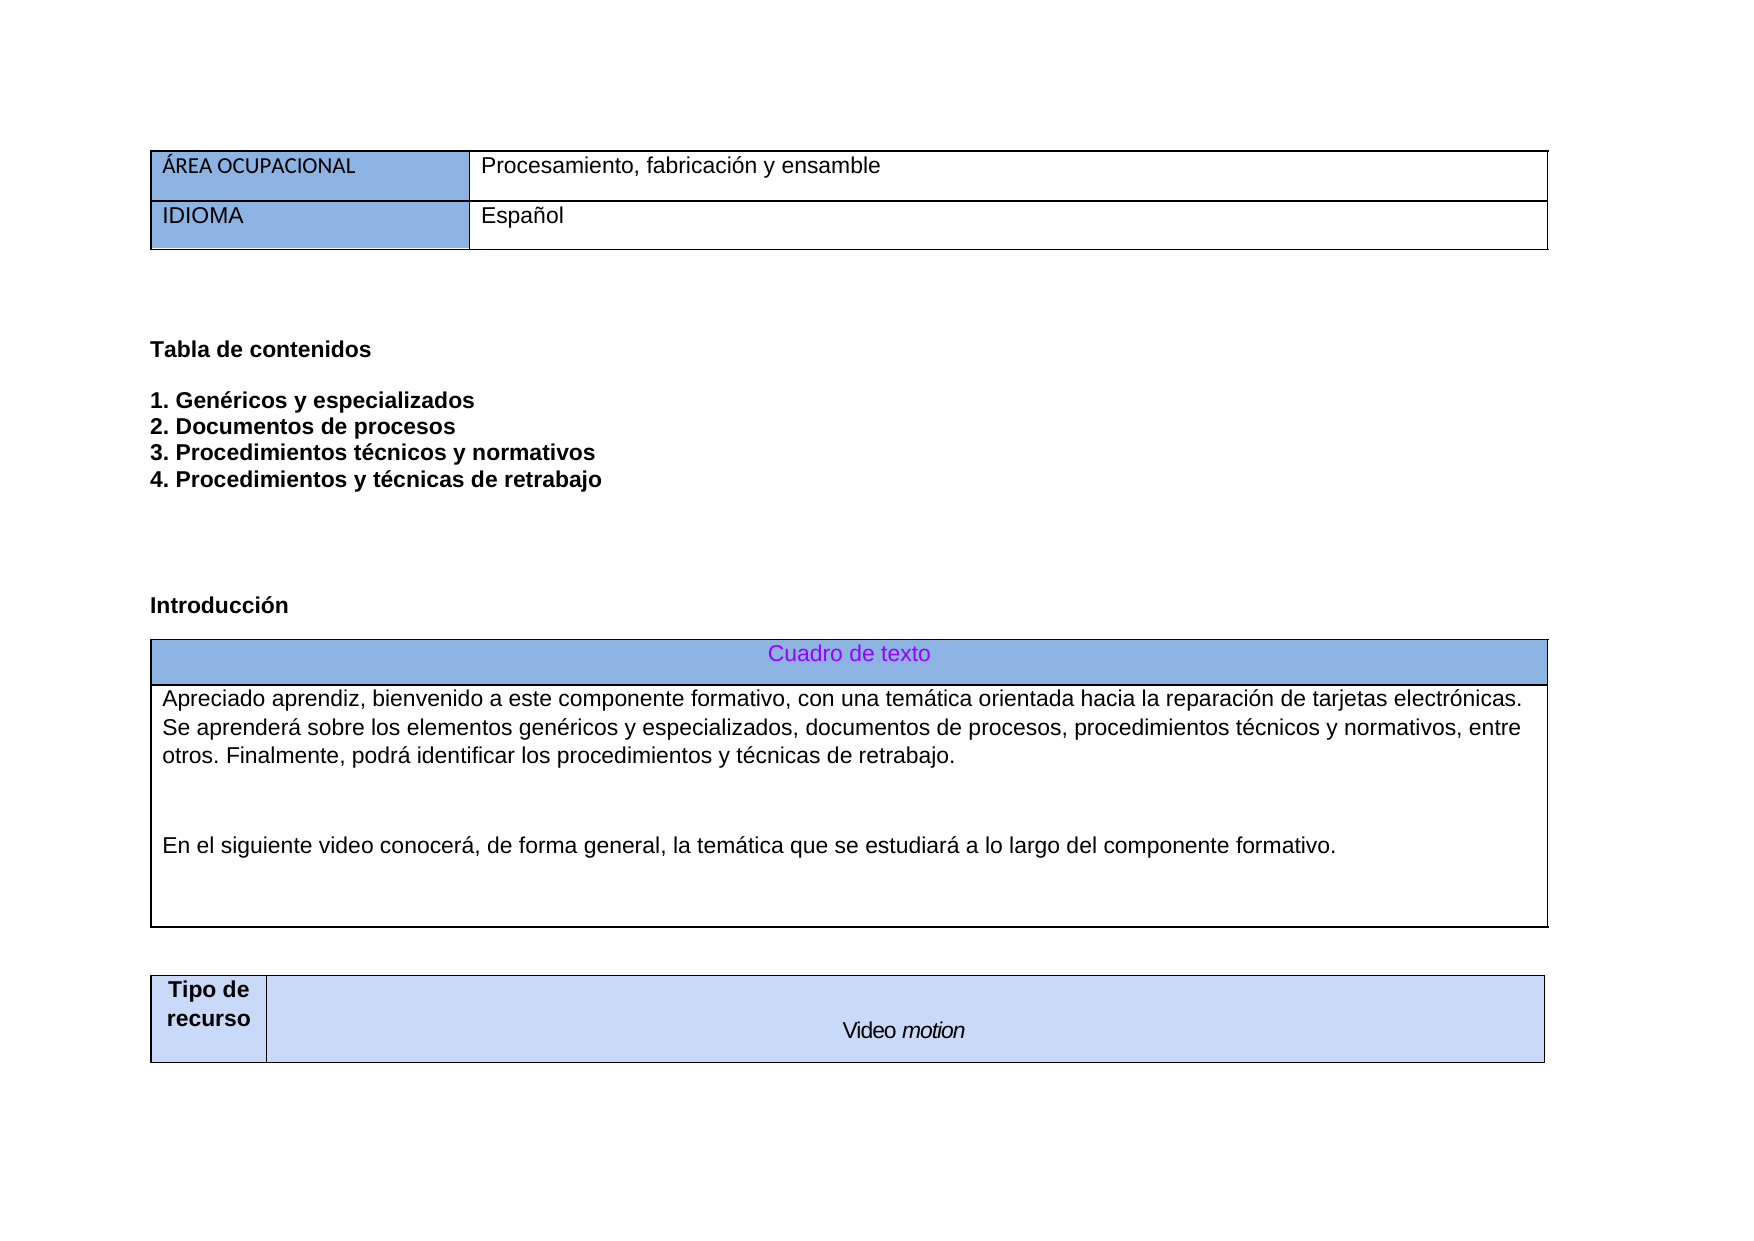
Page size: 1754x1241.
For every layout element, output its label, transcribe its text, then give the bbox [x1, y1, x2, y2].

subtitle Tabla de contenidos [150, 322, 1604, 367]
text 4. Procedimientos y técnicas de retrabajo [150, 466, 1604, 492]
table_header Tipo de recurso [152, 976, 266, 1062]
table_cell IDIOMA [152, 202, 469, 248]
text 3. Procedimientos técnicos y normativos [150, 439, 1604, 466]
table_header Cuadro de texto [152, 640, 1547, 684]
table_cell Español [470, 202, 1547, 248]
text 2. Documentos de procesos [150, 413, 1604, 439]
text Introducción [150, 592, 1604, 618]
table_cell Apreciado aprendiz, bienvenido a este componente formativo, con una temática orientada hacia la reparación de tarjetas electrónicas. Se aprenderá sobre los elementos genéricos y especializados, documentos de procesos, procedimientos técnicos y normativos, entre otros. Finalmente, podrá identificar los procedimientos y técnicas de retrabajo. En el siguiente video conocerá, de forma general, la temática que se estudiará a lo largo del componente formativo. [152, 686, 1547, 926]
table_header Procesamiento, fabricación y ensamble [470, 152, 1547, 200]
text 1. Genéricos y especializados [150, 387, 1604, 413]
table_header ÁREA OCUPACIONAL [152, 152, 469, 200]
table_header Video motion [267, 976, 1544, 1062]
